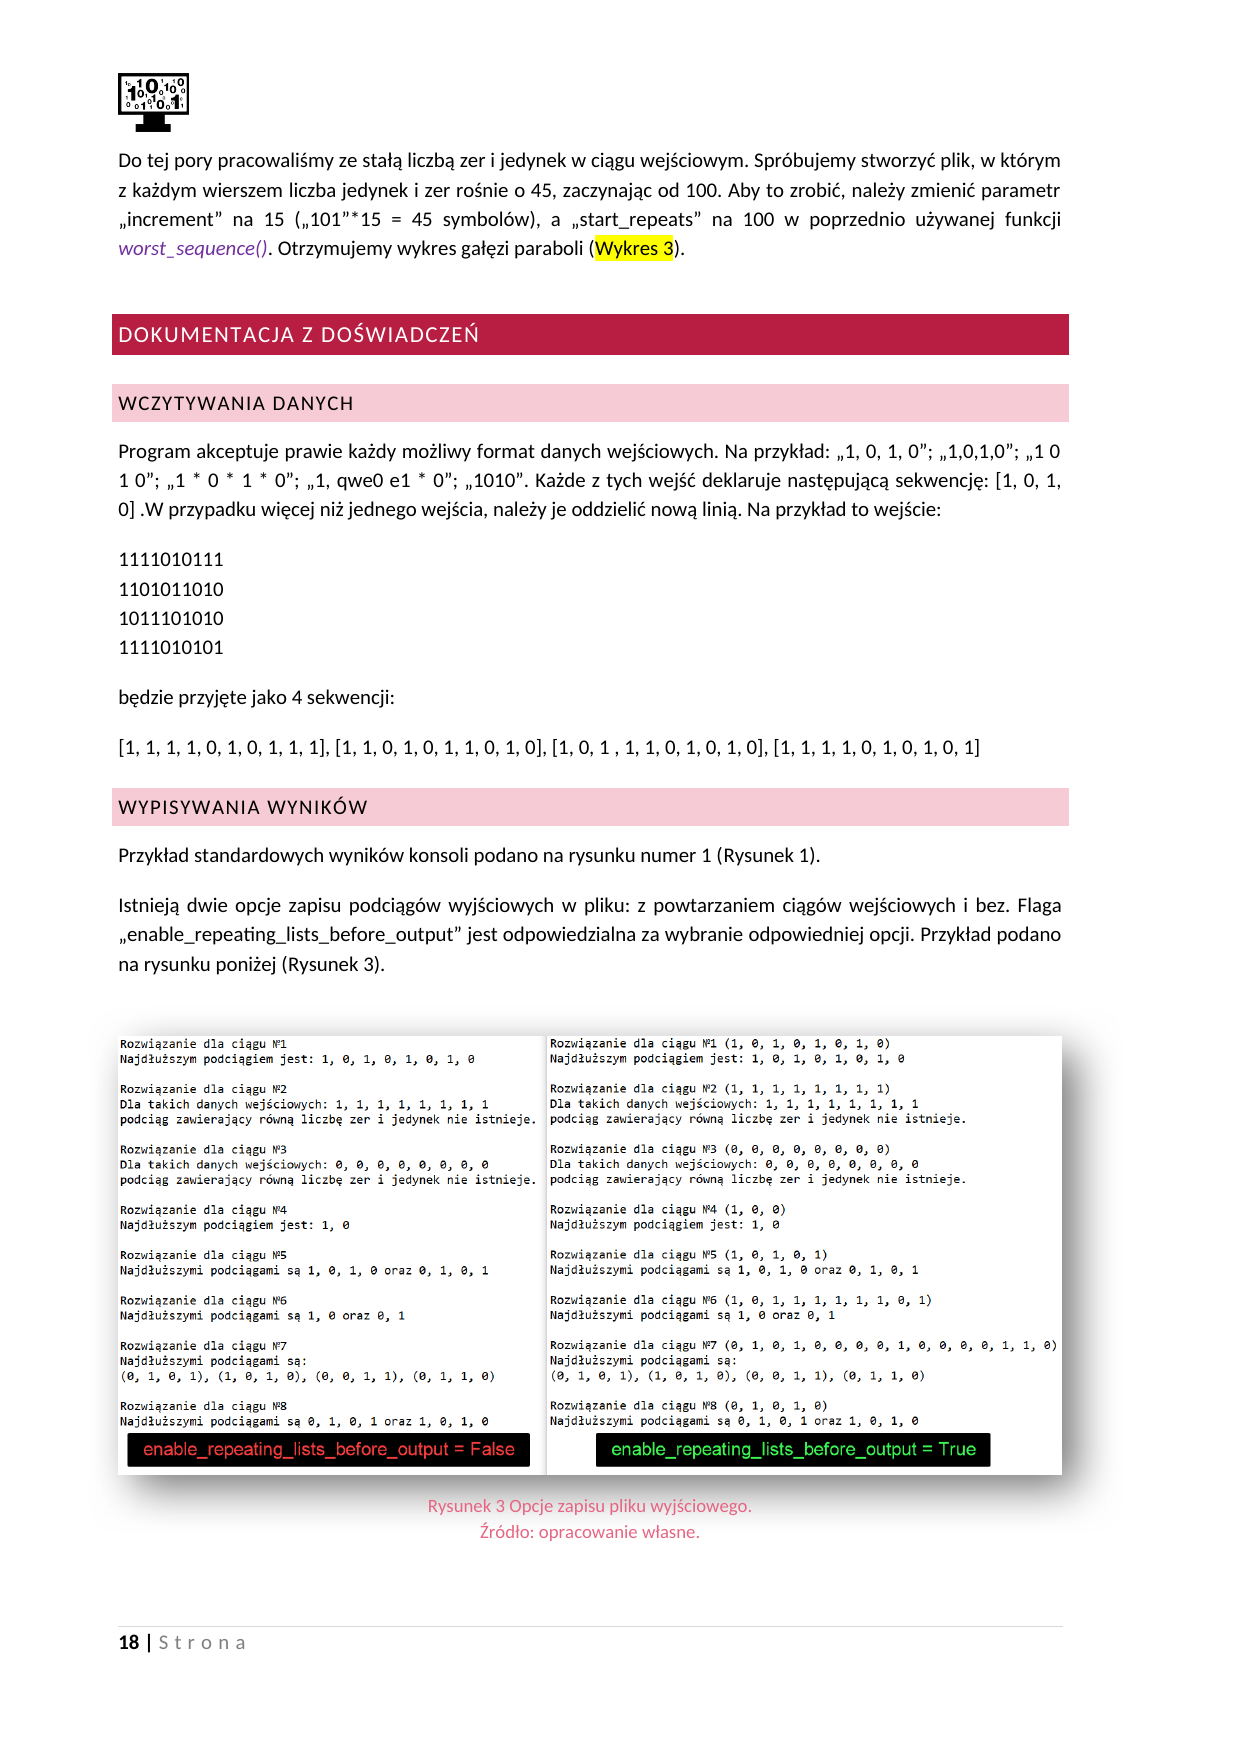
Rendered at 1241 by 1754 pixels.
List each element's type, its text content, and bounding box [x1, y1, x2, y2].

text będzie przyjęte jako 4 sekwencji: [118, 684, 1063, 709]
subtitle Wypisywania wyników [118, 795, 1063, 820]
picture [118, 1036, 1062, 1475]
text Do tej pory pracowaliśmy ze stałą liczbą zer i jedynek w ciągu wejściowym. Spróbujemy stworzyć plik, w którym z każdym wierszem liczba jedynek i zer rośnie o 45, zaczynając od 100. Aby to zrobić, należy zmienić parametr „increment” na 15 („101”*15 = 45 symbolów), a „start_repeats” na 100 w poprzednio używanej funkcji worst_sequence(). Otrzymujemy wykres gałęzi paraboli (Wykres 2). [118, 148, 1063, 261]
text Istnieją dwie opcje zapisu podciągów wyjściowych w pliku: z powtarzaniem ciągów wejściowych i bez. Flaga „enable_repeating_lists_before_output” jest odpowiedzialna za wybranie odpowiedniej opcji. Przykład podano na rysunku poniżej (Rysunek 3). [118, 892, 1063, 976]
text Program akceptuje prawie każdy możliwy format danych wejściowych. Na przykład: „1, 0, 1, 0”; „1,0,1,0”; „1 0 1 0”; „1 * 0 * 1 * 0”; „1, qwe0 e1 * 0”; „1010”. Każde z tych wejść deklaruje następującą sekwencję: [1, 0, 1, 0] .W przypadku więcej niż jednego wejścia, należy je oddzielić nową linią. Na przykład to wejście: [118, 438, 1063, 522]
subtitle Dokumentacja z doświadczeń [118, 321, 1063, 349]
text [1, 1, 1, 1, 0, 1, 0, 1, 1, 1], [1, 1, 0, 1, 0, 1, 1, 0, 1, 0], [1, 0, 1 , 1, 1, 0, 1, 0, 1, 0], [1, 1, 1, 1, 0, 1, 0, 1, 0, 1] [118, 734, 1063, 759]
picture [118, 73, 189, 132]
text Przykład standardowych wyników konsoli podano na rysunku numer 1 (Rysunek 1). [118, 842, 1063, 868]
text 1111010111 1101011010 1011101010 1111010101 [118, 547, 1063, 659]
subtitle Wczytywania danych [118, 390, 1063, 416]
